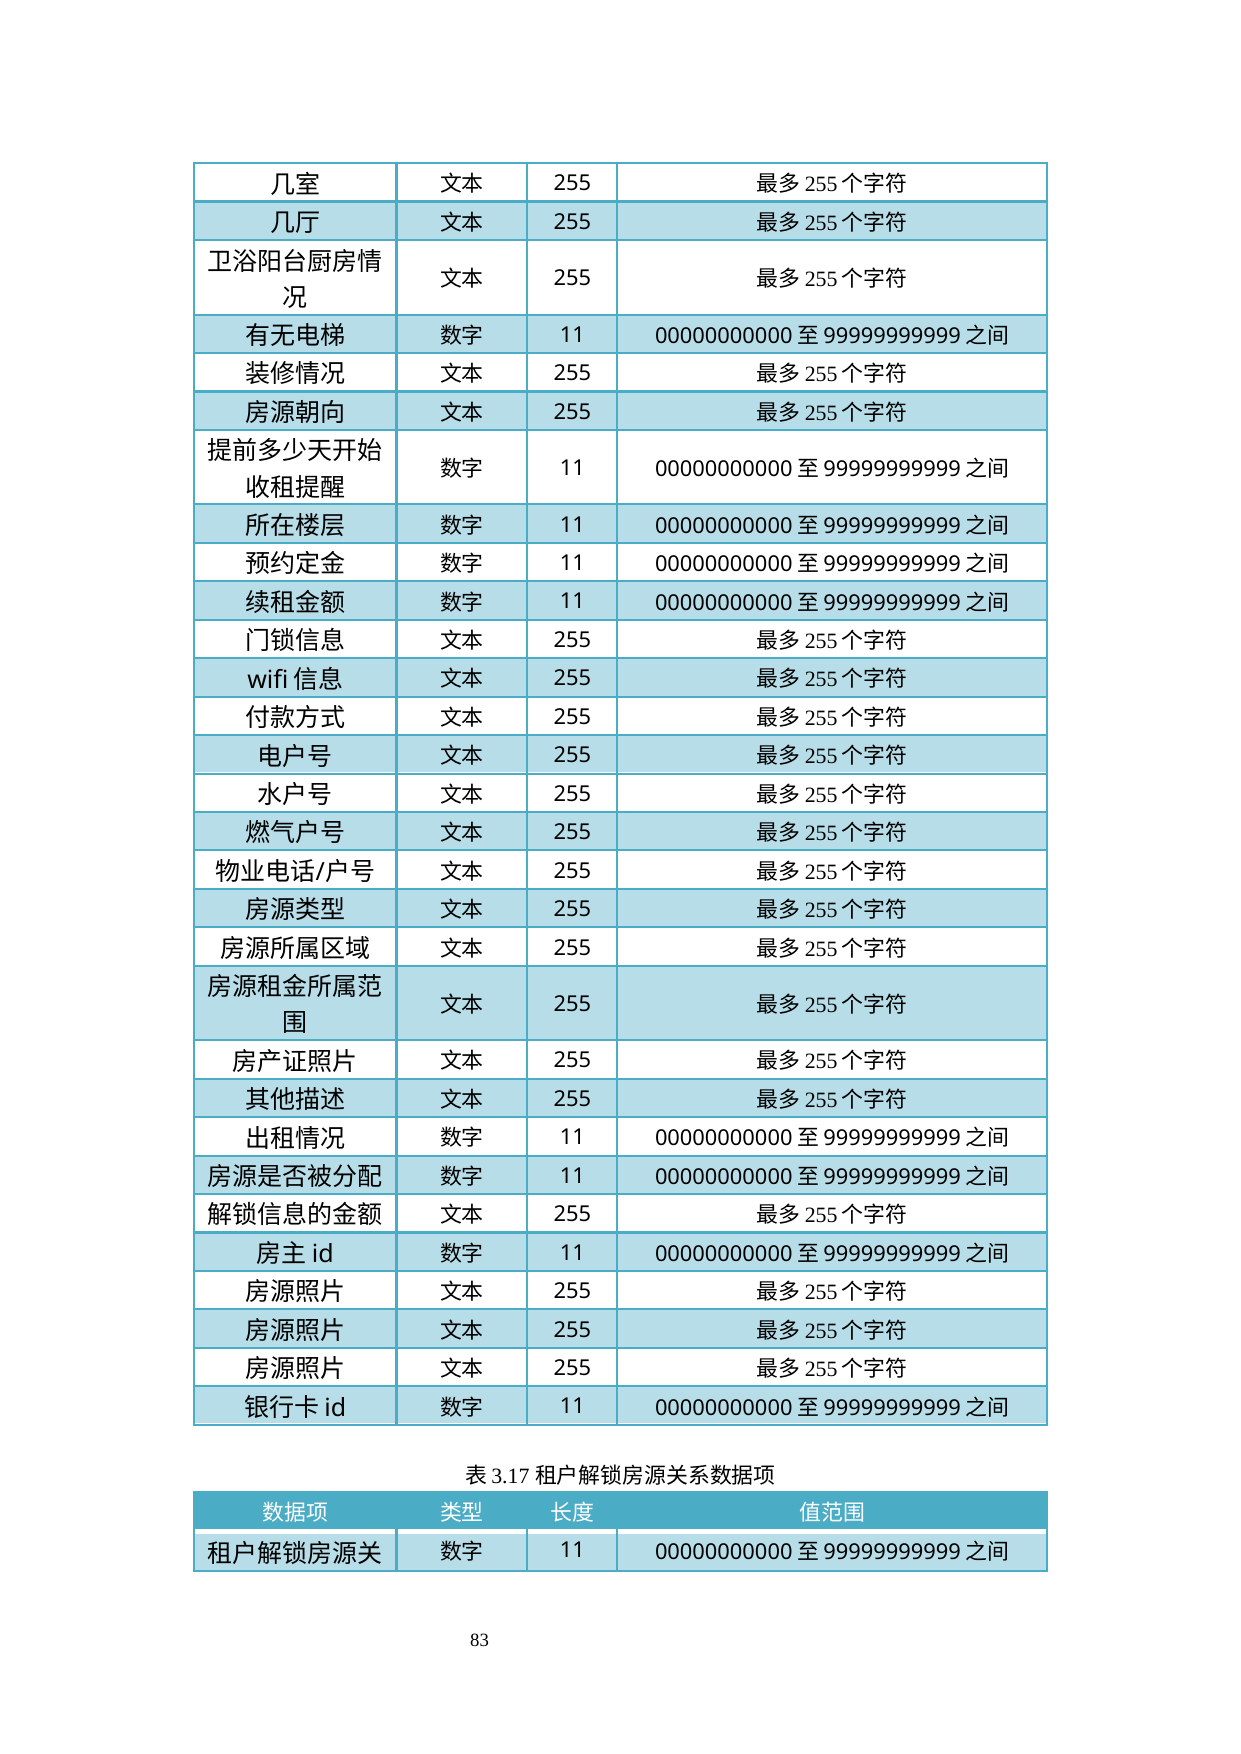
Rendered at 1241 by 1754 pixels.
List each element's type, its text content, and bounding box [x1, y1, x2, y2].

table_cell 00000000000至99999999999之间 [618, 582, 1046, 619]
table_cell 最多255个字符 [618, 1310, 1046, 1347]
table_cell 最多255个字符 [618, 813, 1046, 849]
table_cell 付款方式 [195, 698, 395, 734]
table_cell 00000000000至99999999999之间 [618, 505, 1046, 542]
table_cell 数字 [398, 431, 526, 503]
table_cell 房源租金所属范围 [195, 967, 395, 1039]
table_cell 255 [528, 813, 616, 849]
table_cell 文本 [398, 775, 526, 811]
table_cell 文本 [398, 164, 526, 200]
table_cell 255 [528, 393, 616, 429]
table_cell 房源照片 [195, 1310, 395, 1347]
table_cell 00000000000至99999999999之间 [618, 1157, 1046, 1193]
table_cell 最多255个字符 [618, 698, 1046, 734]
table_cell 预约定金 [195, 544, 395, 580]
text 表3.17 租户解锁房源关系数据项 [187, 1458, 1053, 1491]
table_cell 其他描述 [195, 1080, 395, 1116]
table_cell 数字 [398, 1118, 526, 1154]
table_cell 文本 [398, 1041, 526, 1078]
table_cell 255 [528, 928, 616, 964]
table_cell 文本 [398, 813, 526, 849]
table_cell 255 [528, 1310, 616, 1347]
table_cell 最多255个字符 [618, 1272, 1046, 1308]
table_cell 最多255个字符 [618, 775, 1046, 811]
table_cell 燃气户号 [195, 813, 395, 849]
table_cell 最多255个字符 [618, 1349, 1046, 1385]
table_cell 最多255个字符 [618, 890, 1046, 926]
table_cell 11 [528, 544, 616, 580]
table_cell 电户号 [195, 736, 395, 772]
table_cell 最多255个字符 [618, 967, 1046, 1039]
table_cell 文本 [398, 1080, 526, 1116]
table_cell 文本 [398, 1272, 526, 1308]
table_cell 出租情况 [195, 1118, 395, 1154]
table_cell wifi信息 [195, 659, 395, 696]
table_cell 银行卡id [195, 1387, 395, 1423]
table_cell 最多255个字符 [618, 621, 1046, 657]
table_cell 255 [528, 354, 616, 390]
table_cell 房源是否被分配 [195, 1157, 395, 1193]
table_cell 数字 [398, 1534, 526, 1570]
table_cell 255 [528, 1080, 616, 1116]
table_cell 房源类型 [195, 890, 395, 926]
table_cell 11 [528, 1118, 616, 1154]
table_cell 数字 [398, 582, 526, 619]
table_cell 解锁信息的金额 [195, 1195, 395, 1231]
table_cell 最多255个字符 [618, 1041, 1046, 1078]
table_cell 11 [528, 1534, 616, 1570]
table_cell 最多255个字符 [618, 736, 1046, 772]
table_cell 255 [528, 1041, 616, 1078]
table_cell 所在楼层 [195, 505, 395, 542]
table_cell 11 [528, 316, 616, 352]
table_cell 11 [528, 1234, 616, 1270]
table_cell 255 [528, 621, 616, 657]
table_cell 255 [528, 1272, 616, 1308]
table_cell 房源照片 [195, 1272, 395, 1308]
table_cell 数字 [398, 1234, 526, 1270]
table_cell 文本 [398, 1349, 526, 1385]
table_cell 提前多少天开始收租提醒 [195, 431, 395, 503]
table_cell 数字 [398, 544, 526, 580]
table_cell 文本 [398, 1195, 526, 1231]
table_header 数据项 [195, 1493, 395, 1529]
table_cell 文本 [398, 393, 526, 429]
table_cell 物业电话/户号 [195, 851, 395, 888]
table_cell 续租金额 [195, 582, 395, 619]
table_cell 最多255个字符 [618, 1080, 1046, 1116]
table_cell 00000000000至99999999999之间 [618, 544, 1046, 580]
table_header 值范围 [618, 1493, 1046, 1529]
table_cell 数字 [398, 316, 526, 352]
table_cell 文本 [398, 928, 526, 964]
table_cell 房主id [195, 1234, 395, 1270]
table_cell 255 [528, 1349, 616, 1385]
table_cell 文本 [398, 890, 526, 926]
table_cell 255 [528, 203, 616, 239]
table_cell 文本 [398, 203, 526, 239]
table_cell 装修情况 [195, 354, 395, 390]
table_cell 255 [528, 164, 616, 200]
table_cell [618, 1534, 1046, 1570]
table_cell 文本 [398, 621, 526, 657]
table_cell 00000000000至99999999999之间 [618, 1387, 1046, 1423]
table_cell 255 [528, 736, 616, 772]
table_cell 文本 [398, 736, 526, 772]
table_cell 数字 [398, 1387, 526, 1423]
table_cell 文本 [398, 241, 526, 313]
table_cell 卫浴阳台厨房情况 [195, 241, 395, 313]
table_cell 数字 [398, 1157, 526, 1193]
table_cell 有无电梯 [195, 316, 395, 352]
table_cell 租户解锁房源关系ID [195, 1534, 395, 1570]
table_cell 255 [528, 241, 616, 313]
table_cell 最多255个字符 [618, 659, 1046, 696]
table_cell 00000000000至99999999999之间 [618, 1234, 1046, 1270]
table_cell 文本 [398, 1310, 526, 1347]
table_cell 水户号 [195, 775, 395, 811]
table_cell 00000000000至99999999999之间 [618, 316, 1046, 352]
table_cell 房源所属区域 [195, 928, 395, 964]
table_cell 255 [528, 659, 616, 696]
table_header 长度 [528, 1493, 616, 1529]
table_cell 文本 [398, 354, 526, 390]
table_cell 最多255个字符 [618, 164, 1046, 200]
table_cell 255 [528, 851, 616, 888]
table_cell 最多255个字符 [618, 851, 1046, 888]
table_cell 255 [528, 775, 616, 811]
table_cell 几室 [195, 164, 395, 200]
table_cell 11 [528, 1157, 616, 1193]
table_cell 00000000000至99999999999之间 [618, 1118, 1046, 1154]
table_cell 数字 [398, 505, 526, 542]
table_cell 文本 [398, 698, 526, 734]
table_cell 255 [528, 890, 616, 926]
table_cell 255 [528, 967, 616, 1039]
table_cell 门锁信息 [195, 621, 395, 657]
table_cell 00000000000至99999999999之间 [618, 431, 1046, 503]
table_cell 文本 [398, 659, 526, 696]
table_cell 11 [528, 1387, 616, 1423]
table_cell 最多255个字符 [618, 928, 1046, 964]
table_header 类型 [398, 1493, 526, 1529]
table_cell 房源照片 [195, 1349, 395, 1385]
table_cell 最多255个字符 [618, 203, 1046, 239]
table_cell 最多255个字符 [618, 354, 1046, 390]
table_cell 255 [528, 698, 616, 734]
table_cell 最多255个字符 [618, 393, 1046, 429]
table_cell 几厅 [195, 203, 395, 239]
table_cell 文本 [398, 967, 526, 1039]
table_cell 11 [528, 505, 616, 542]
table_cell 房产证照片 [195, 1041, 395, 1078]
table_cell 房源朝向 [195, 393, 395, 429]
table_cell 最多255个字符 [618, 241, 1046, 313]
table_cell 11 [528, 582, 616, 619]
table_cell 255 [528, 1195, 616, 1231]
table_cell 11 [528, 431, 616, 503]
table_cell 最多255个字符 [618, 1195, 1046, 1231]
table_cell 文本 [398, 851, 526, 888]
